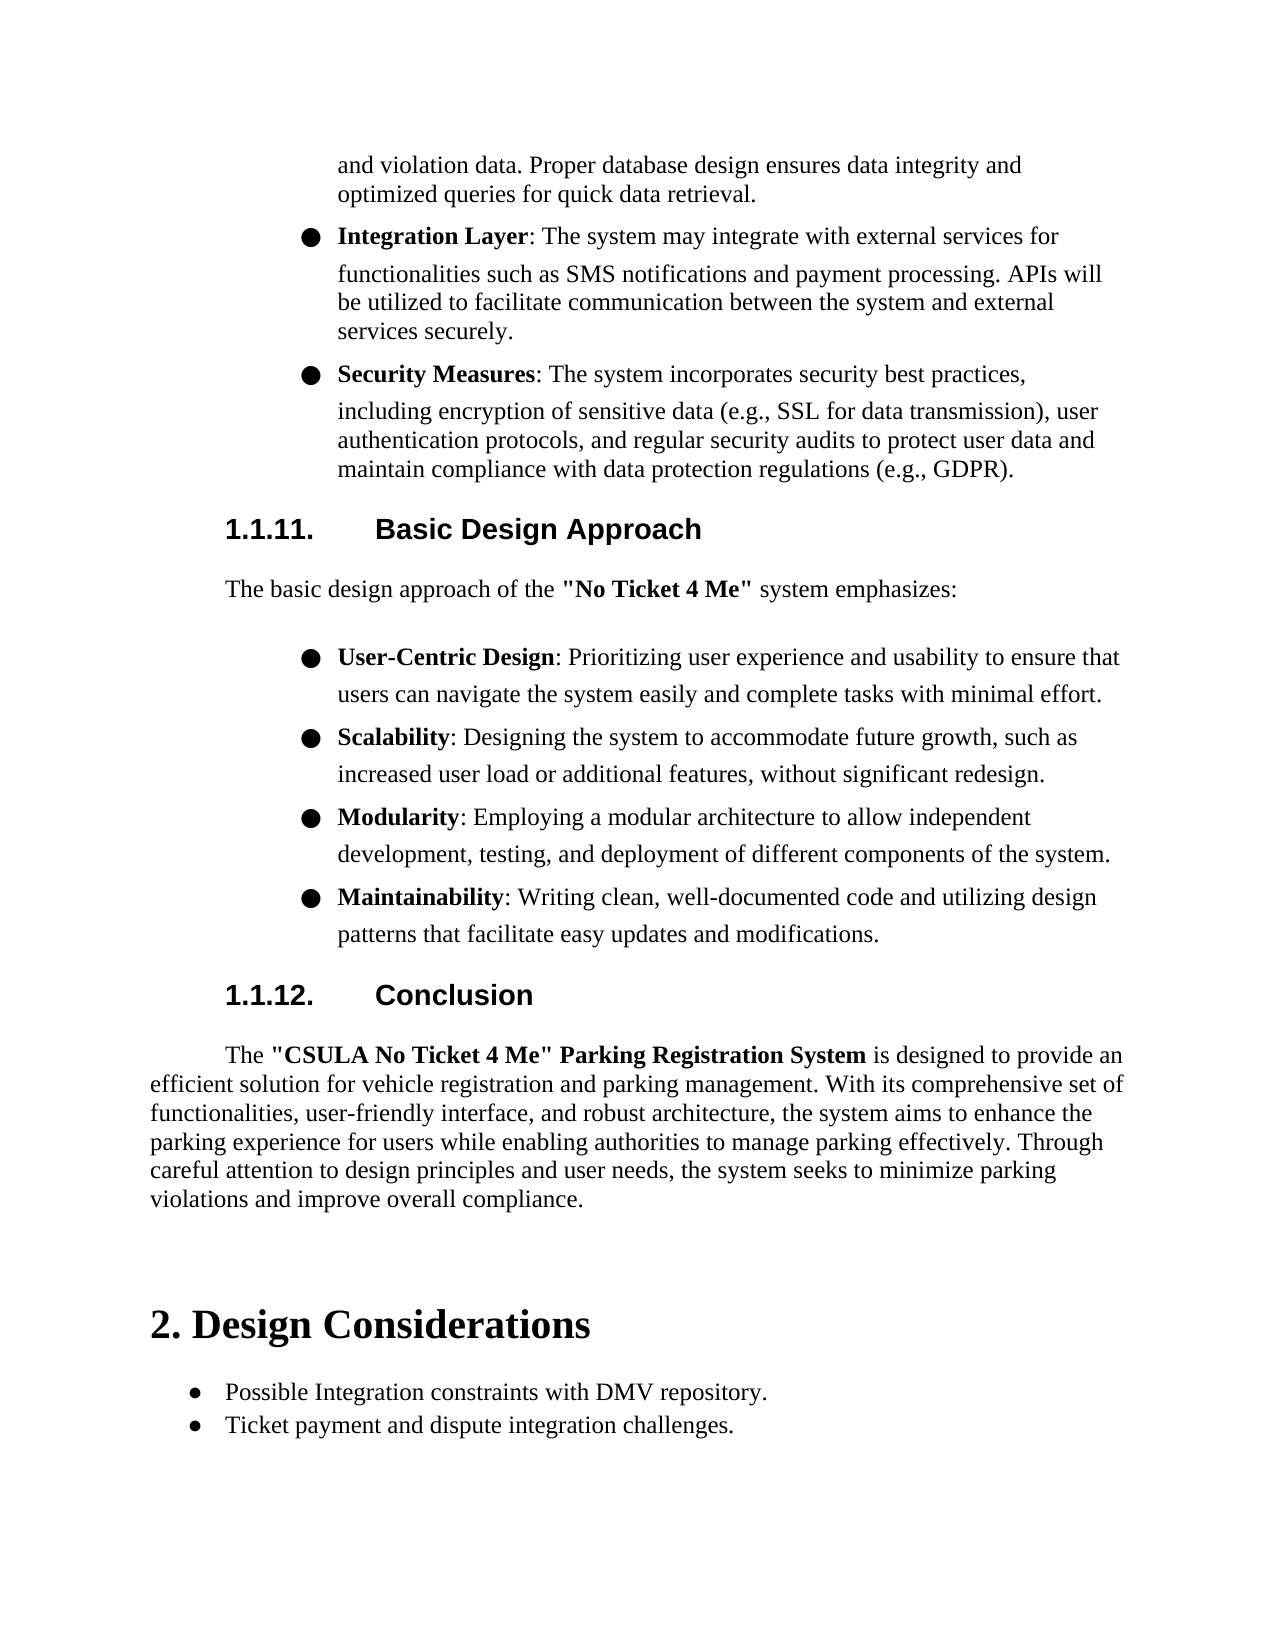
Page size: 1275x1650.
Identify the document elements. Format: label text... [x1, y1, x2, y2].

subtitle Basic Design Approach [225, 512, 1125, 545]
text The "CSULA No Ticket 4 Me" Parking Registration System is designed to provide an efficient solution for vehicle registration and parking management. With its comprehensive set of functionalities, user-friendly interface, and robust architecture, the system aims to enhance the parking experience for users while enabling authorities to manage parking effectively. Through careful attention to design principles and user needs, the system seeks to minimize parking violations and improve overall compliance. [150, 1040, 1125, 1213]
list Modularity: Employing a modular architecture to allow independent development, testing, and deployment of different components of the system. [300, 788, 1125, 868]
list Possible Integration constraints with DMV repository. [187, 1377, 1125, 1406]
text 2. Design Considerations [150, 1300, 1125, 1348]
subtitle Conclusion [225, 978, 1125, 1011]
list User-Centric Design: Prioritizing user experience and usability to ensure that users can navigate the system easily and complete tasks with minimal effort. [300, 628, 1125, 708]
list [300, 150, 1125, 207]
list Integration Layer: The system may integrate with external services for functionalities such as SMS notifications and payment processing. APIs will be utilized to facilitate communication between the system and external services securely. [300, 207, 1125, 345]
list Ticket payment and dispute integration challenges. [187, 1410, 1125, 1438]
text The basic design approach of the "No Ticket 4 Me" system emphasizes: [150, 574, 1125, 603]
list Scalability: Designing the system to accommodate future growth, such as increased user load or additional features, without significant redesign. [300, 708, 1125, 788]
list Security Measures: The system incorporates security best practices, including encryption of sensitive data (e.g., SSL for data transmission), user authentication protocols, and regular security audits to protect user data and maintain compliance with data protection regulations (e.g., GDPR). [300, 345, 1125, 482]
list Maintainability: Writing clean, well-documented code and utilizing design patterns that facilitate easy updates and modifications. [300, 868, 1125, 948]
